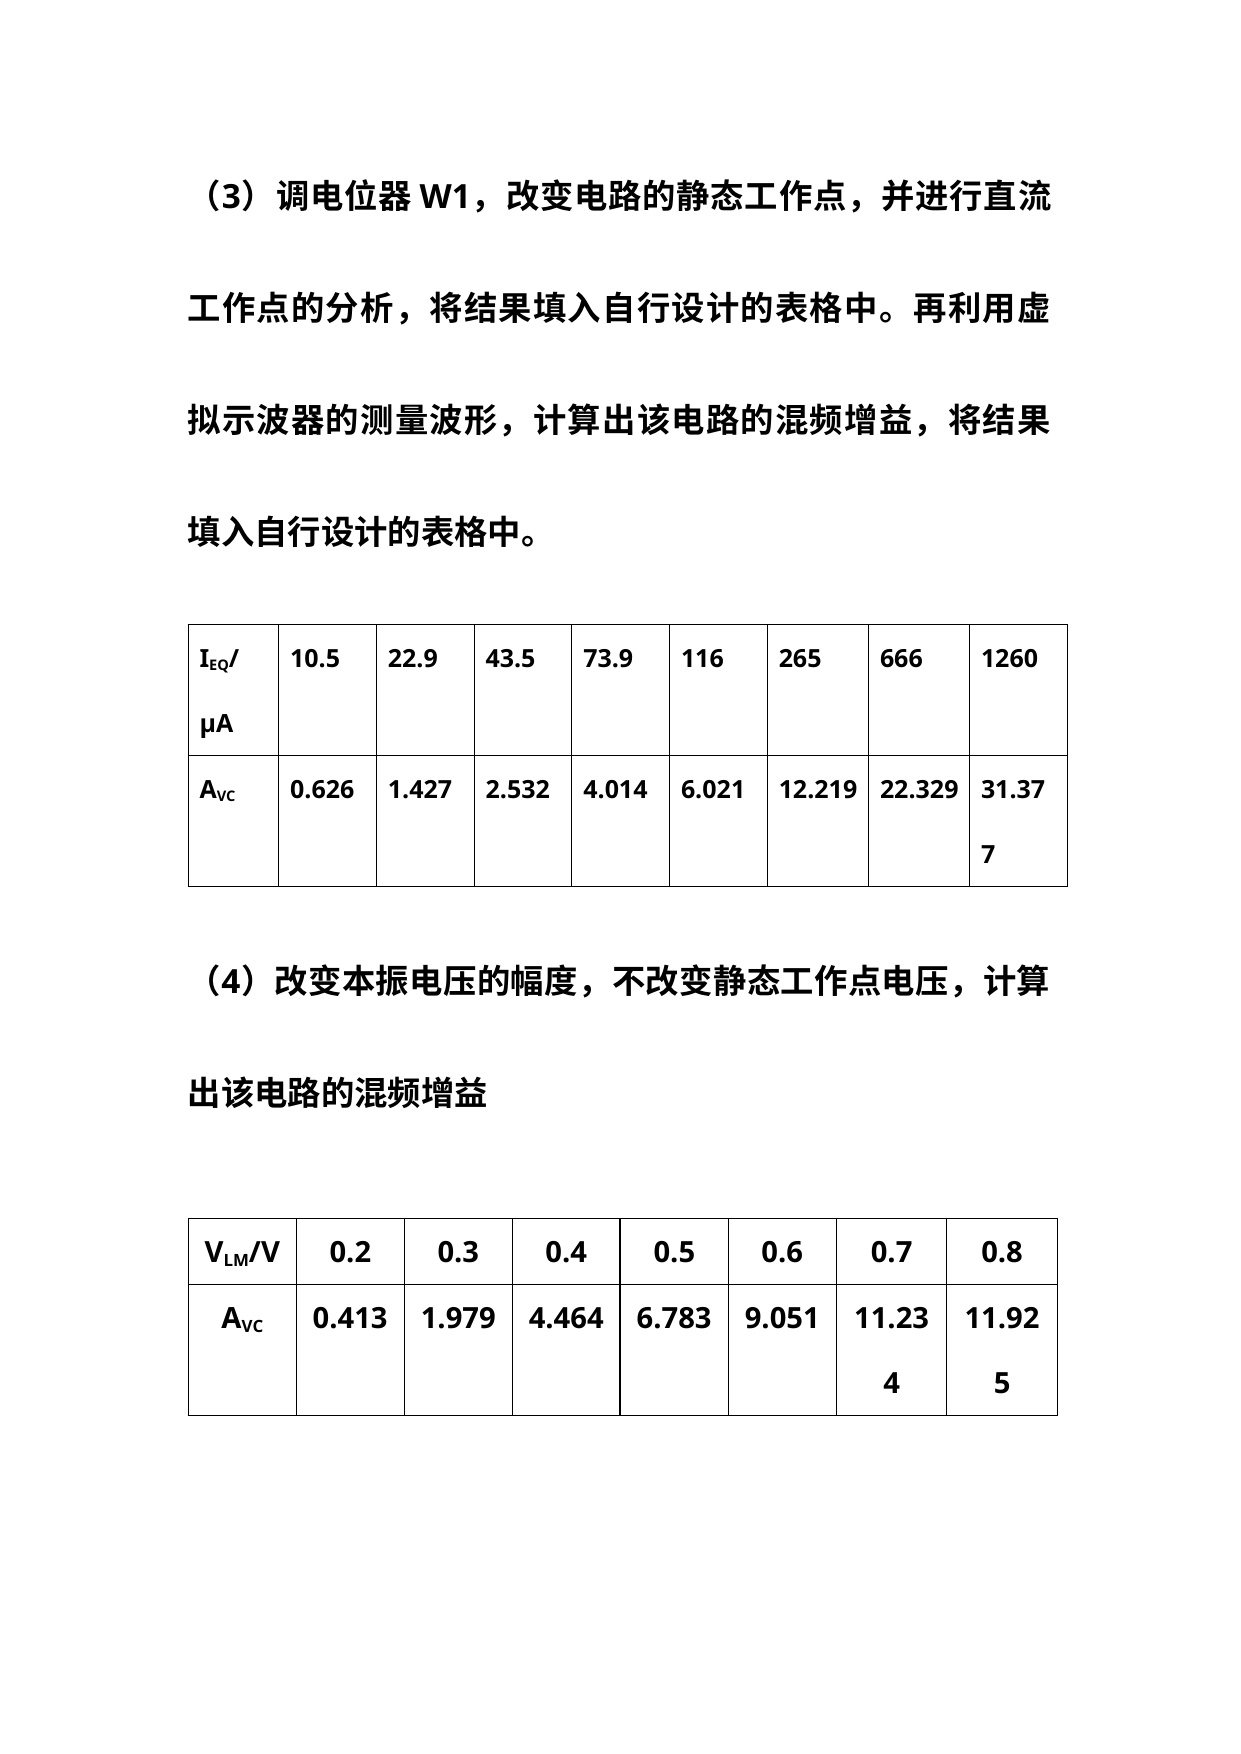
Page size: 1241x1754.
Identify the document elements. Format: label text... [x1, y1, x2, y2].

table_cell 6.021 [670, 756, 767, 886]
table_cell 9.051 [729, 1285, 836, 1415]
table_header 1260 [970, 625, 1067, 755]
table_header 0.4 [513, 1219, 619, 1284]
table_header 0.7 [837, 1219, 946, 1284]
table_header 10.5 [279, 625, 376, 755]
table_cell 4.464 [513, 1285, 619, 1415]
table_cell 0.413 [297, 1285, 404, 1415]
table_cell AVC [189, 756, 278, 886]
table_header 0.5 [621, 1219, 728, 1284]
table_header 43.5 [475, 625, 571, 755]
table_cell 1.979 [405, 1285, 512, 1415]
table_header 666 [869, 625, 969, 755]
table_header 0.6 [729, 1219, 836, 1284]
table_cell 1.427 [377, 756, 474, 886]
table_cell AVC [189, 1285, 296, 1415]
table_header 0.3 [405, 1219, 512, 1284]
table_header VLM/V [189, 1219, 296, 1284]
table_cell 11.234 [837, 1285, 946, 1415]
table_header 22.9 [377, 625, 474, 755]
table_header 116 [670, 625, 767, 755]
table_cell 11.925 [947, 1285, 1057, 1415]
table_cell 4.014 [572, 756, 669, 886]
table_header 0.2 [297, 1219, 404, 1284]
table_header 0.8 [947, 1219, 1057, 1284]
table_cell 31.377 [970, 756, 1067, 886]
table_cell 6.783 [621, 1285, 728, 1415]
table_cell 2.532 [475, 756, 571, 886]
table_header IEQ/μA [189, 625, 278, 755]
table_cell 0.626 [279, 756, 376, 886]
table_cell 22.329 [869, 756, 969, 886]
table_header 265 [768, 625, 868, 755]
table_cell 12.219 [768, 756, 868, 886]
table_header 73.9 [572, 625, 669, 755]
subtitle （4）改变本振电压的幅度，不改变静态工作点电压，计算出该电路的混频增益 [187, 947, 1053, 1123]
subtitle （3）调电位器W1，改变电路的静态工作点，并进行直流工作点的分析，将结果填入自行设计的表格中。再利用虚拟示波器的测量波形，计算出该电路的混频增益，将结果填入自行设计的表格中。 [187, 162, 1053, 562]
